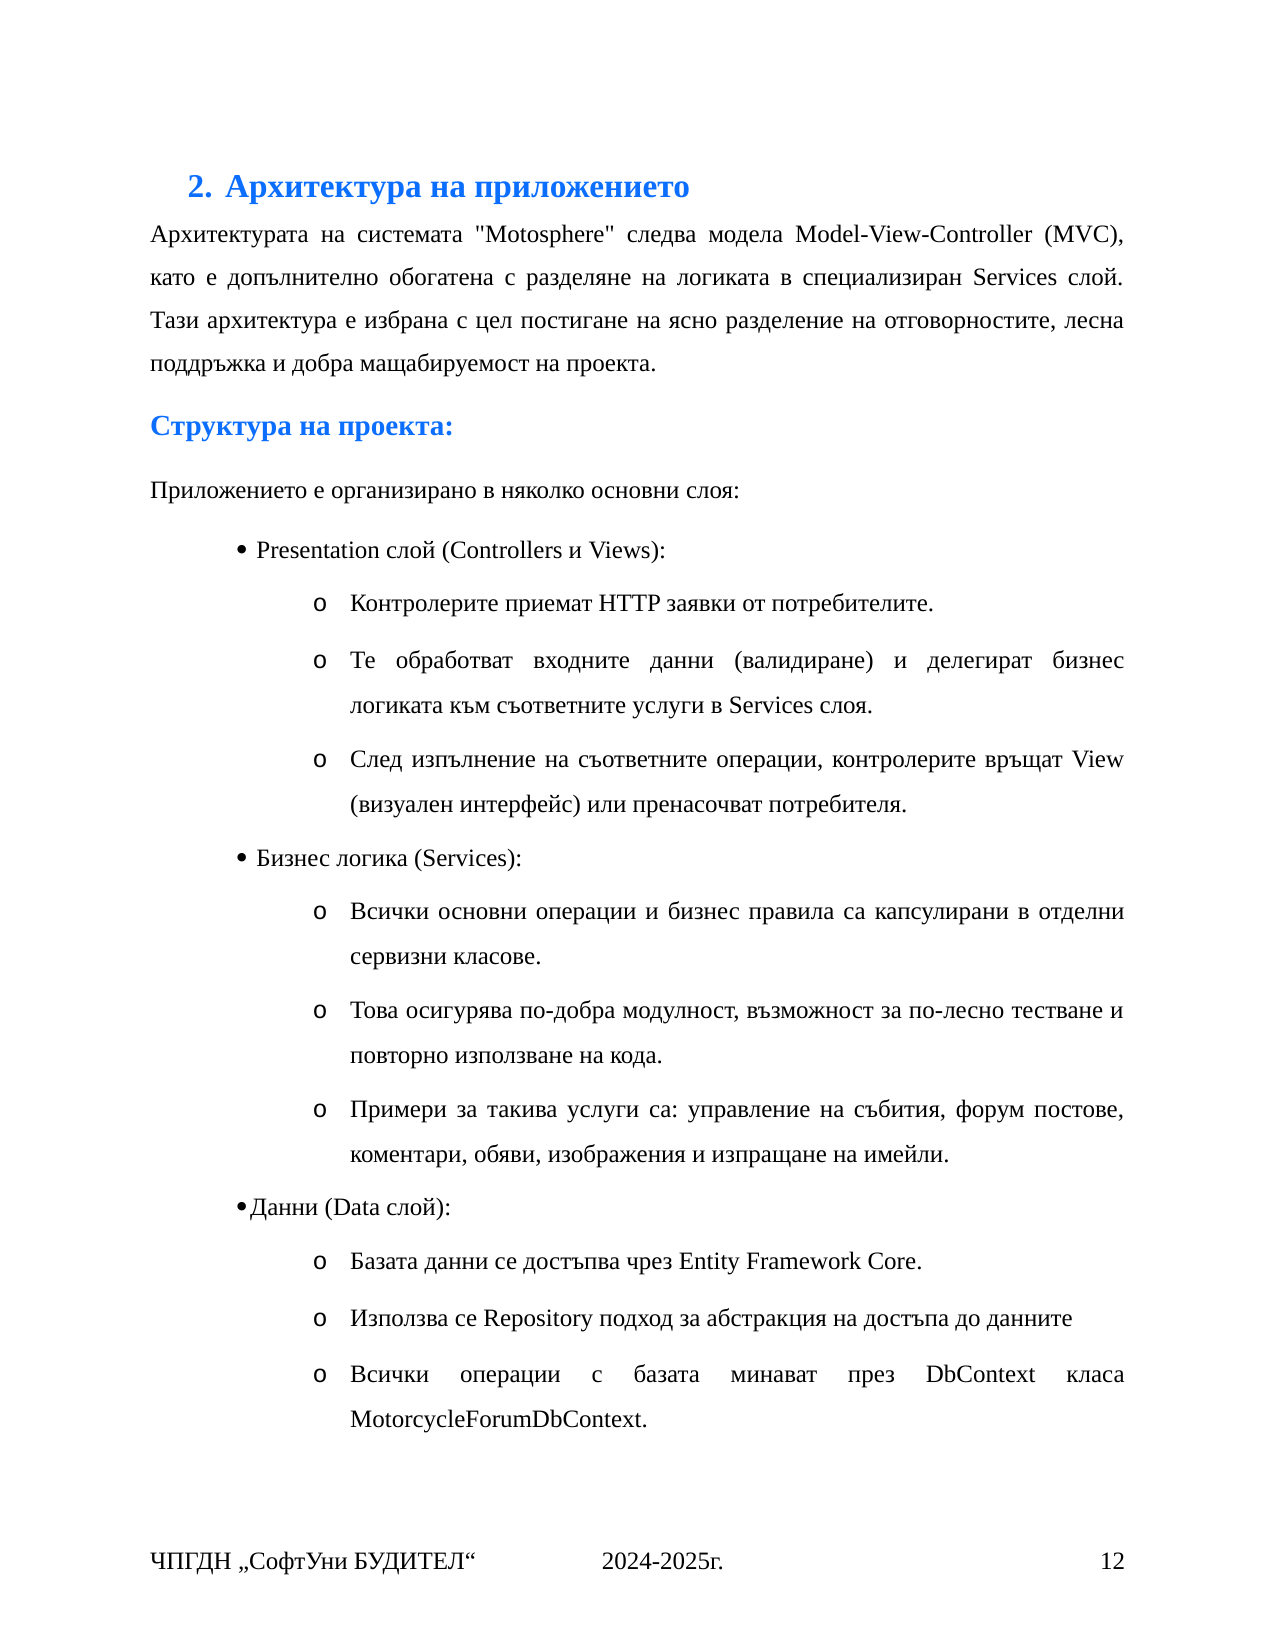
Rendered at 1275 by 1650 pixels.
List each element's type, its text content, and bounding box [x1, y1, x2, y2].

list Базата данни се достъпва чрез Entity Framework Core. [312, 1246, 1125, 1277]
list Те обработват входните данни (валидиране) и делегират бизнес логиката към съответните услуги в Services слоя. [312, 645, 1125, 719]
text Данни (Data слой): [237, 1192, 1125, 1221]
list Примери за такива услуги са: управление на събития, форум постове, коментари, обяви, изображения и изпращане на имейли. [312, 1094, 1125, 1168]
text Архитектурата на системата "Motosphere" следва модела Model-View-Controller (MVC), като е допълнително обогатена с разделяне на логиката в специализиран Services слой. Тази архитектура е избрана с цел постигане на ясно разделение на отговорностите, лесна поддръжка и добра мащабируемост на проекта. [150, 219, 1125, 377]
subtitle Архитектура на приложението [187, 167, 1125, 205]
text Приложението е организирано в няколко основни слоя: [150, 475, 1125, 504]
list Използва се Repository подход за абстракция на достъпа до данните [312, 1303, 1125, 1333]
text Структура на проекта: [150, 408, 1125, 442]
list Всички операции с базата минават през DbContext класа MotorcycleForumDbContext. [312, 1359, 1125, 1433]
list След изпълнение на съответните операции, контролерите връщат View (визуален интерфейс) или пренасочват потребителя. [312, 744, 1125, 818]
text Бизнес логика (Services): [237, 843, 1125, 871]
list Всички основни операции и бизнес правила са капсулирани в отделни сервизни класове. [312, 896, 1125, 970]
list Това осигурява по-добра модулност, възможност за по-лесно тестване и повторно използване на кода. [312, 995, 1125, 1069]
text Presentation слой (Controllers и Views): [237, 535, 1125, 564]
list Контролерите приемат HTTP заявки от потребителите. [312, 588, 1125, 619]
